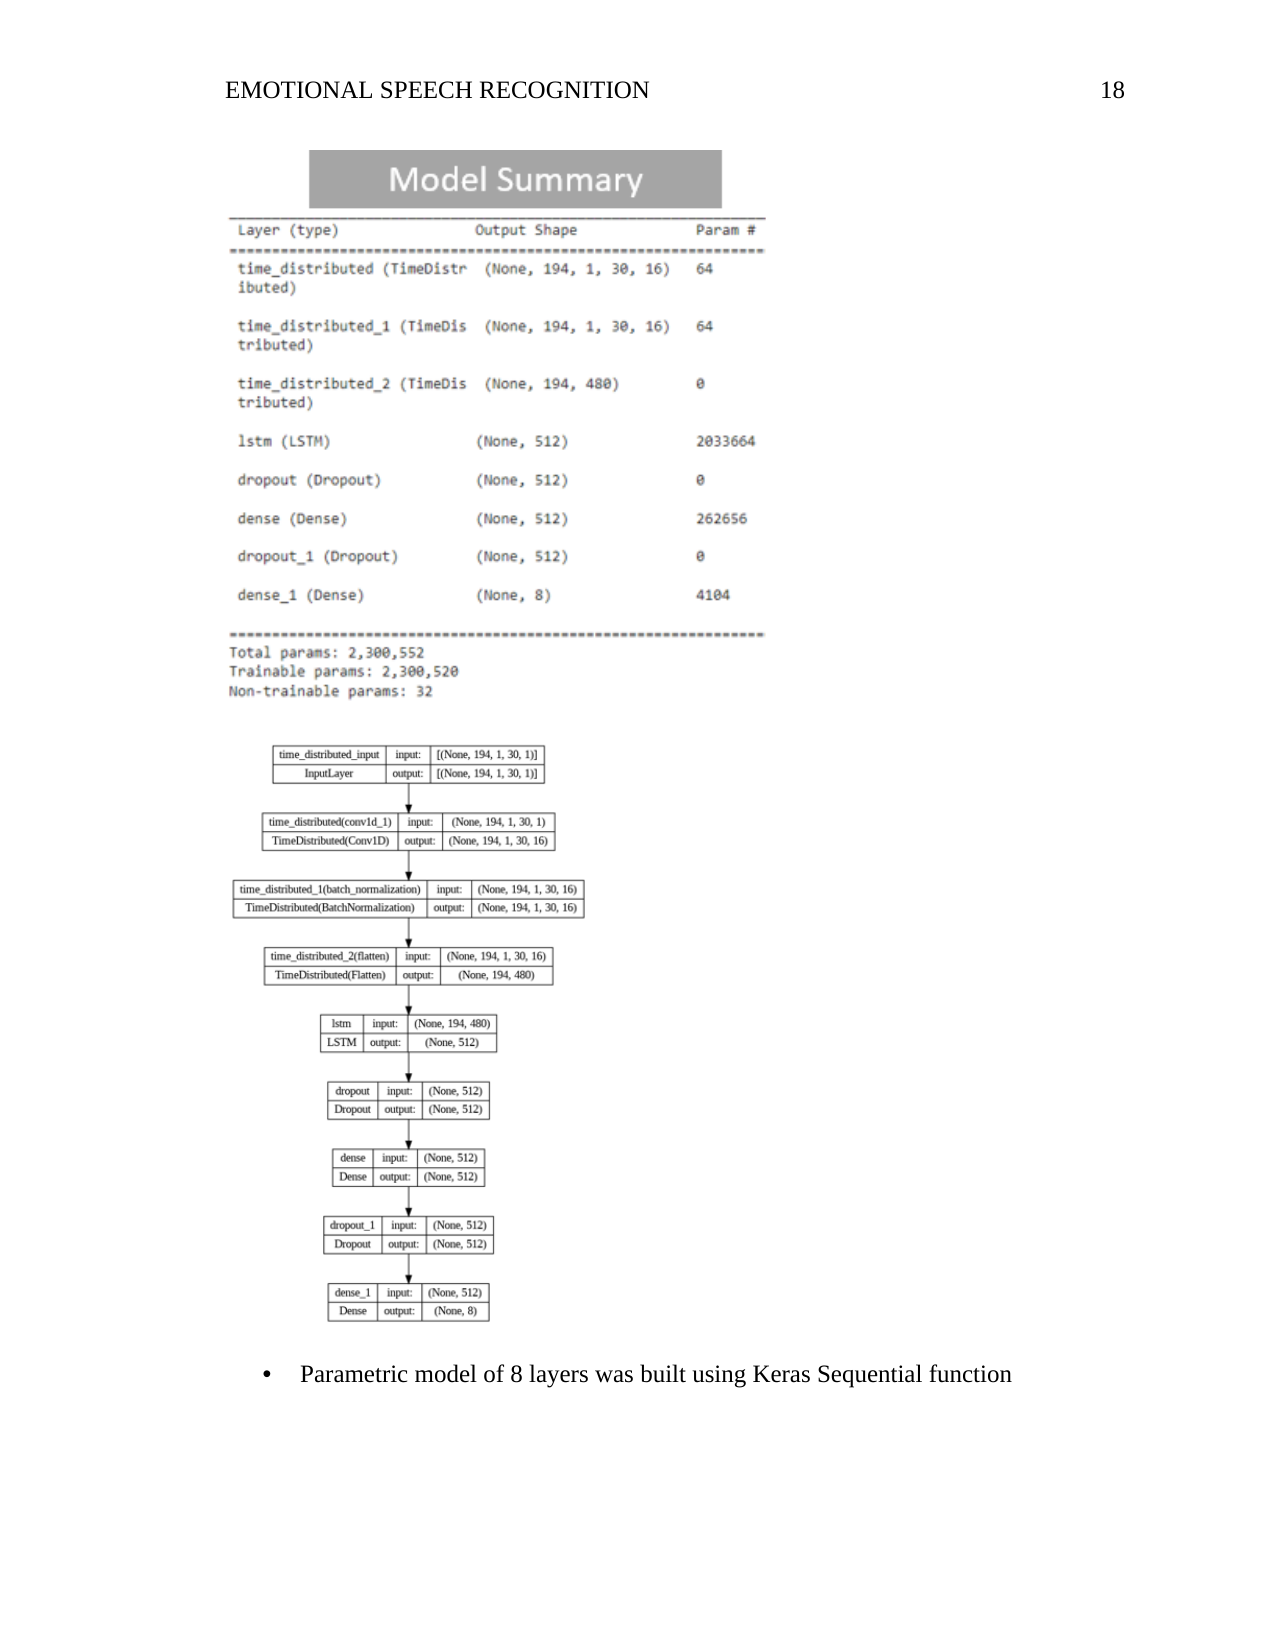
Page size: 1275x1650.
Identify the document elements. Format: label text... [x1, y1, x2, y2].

list Parametric model of 8 layers was built using Keras Sequential function [262, 1358, 1125, 1387]
picture [225, 150, 766, 707]
picture [225, 735, 588, 1330]
